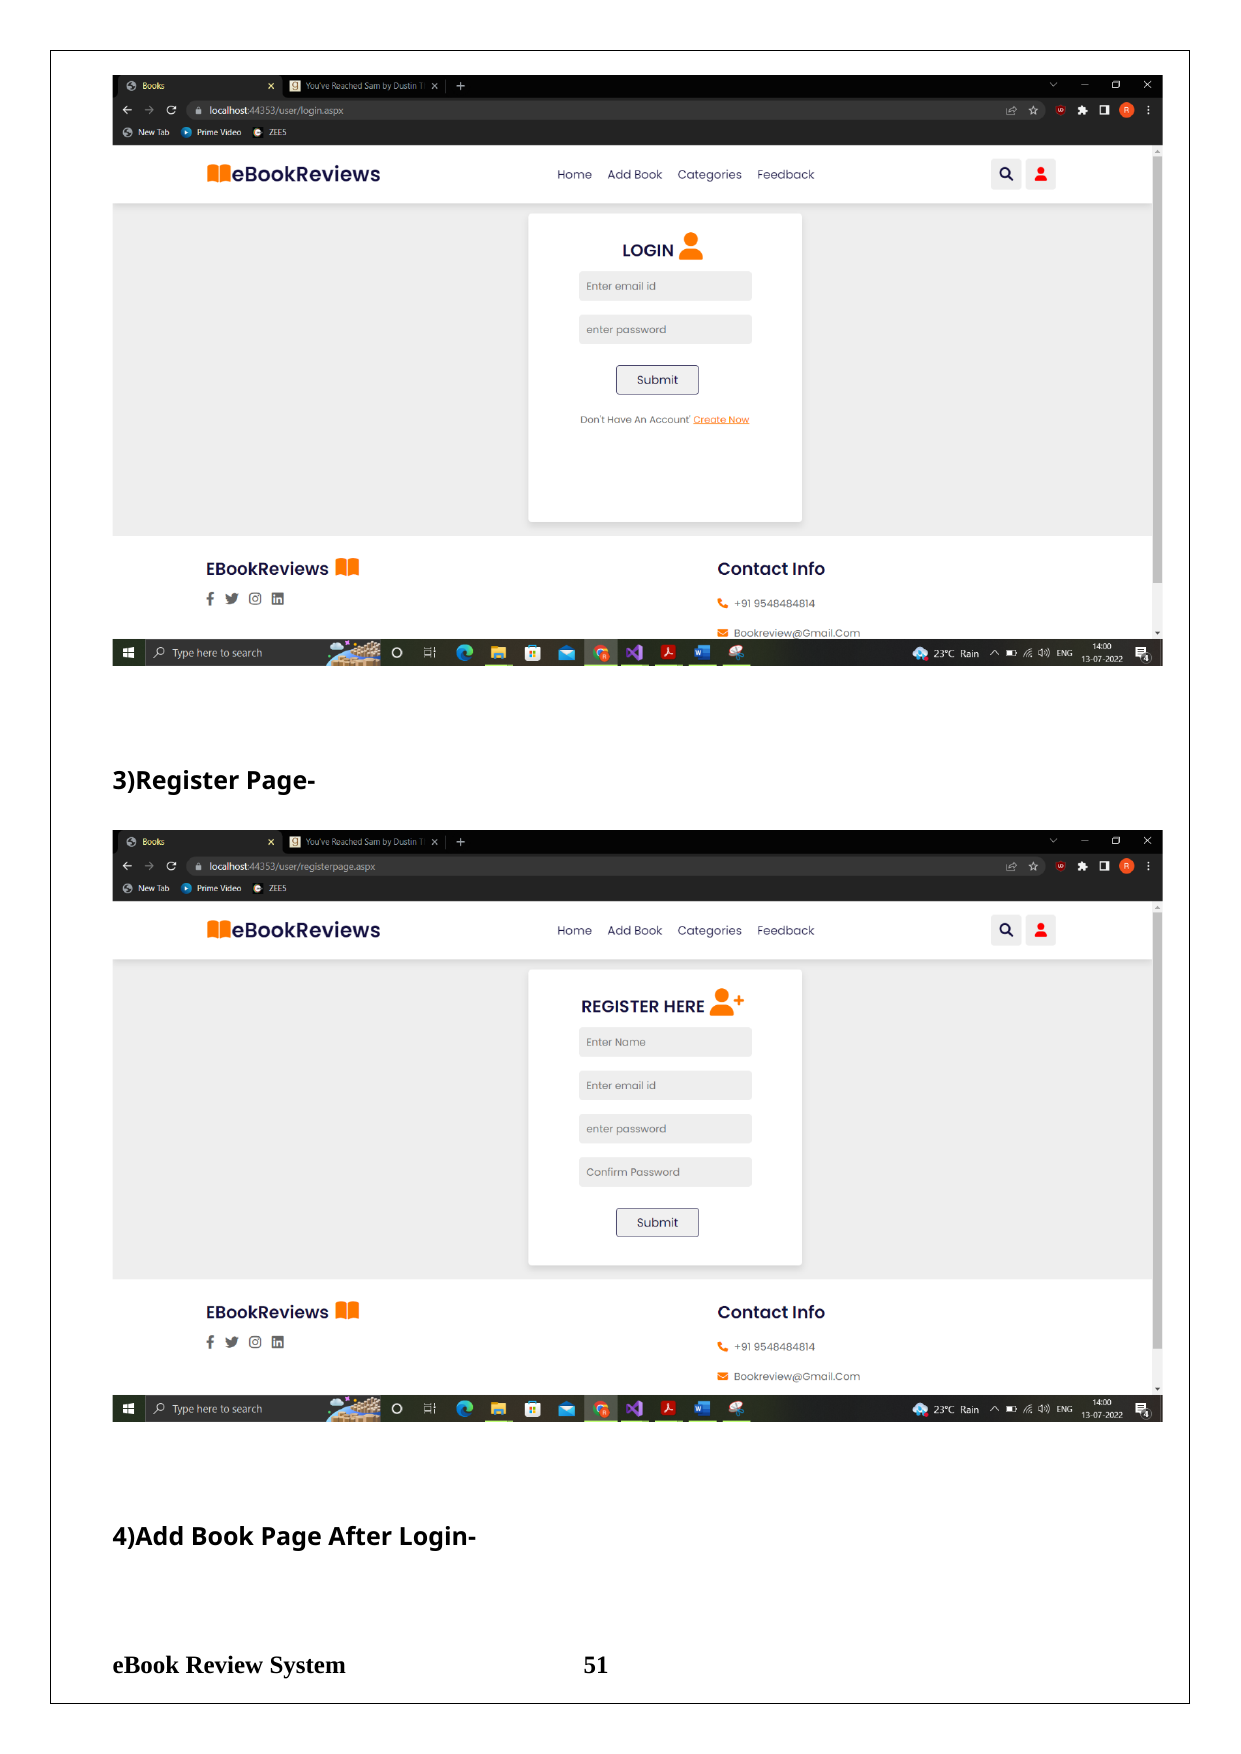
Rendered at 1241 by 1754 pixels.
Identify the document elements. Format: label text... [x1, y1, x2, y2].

text 3)Register Page- [112, 762, 1162, 797]
picture [112, 830, 1163, 1422]
text 4)Add Book Page After Login- [112, 1518, 1162, 1552]
picture [112, 75, 1163, 666]
